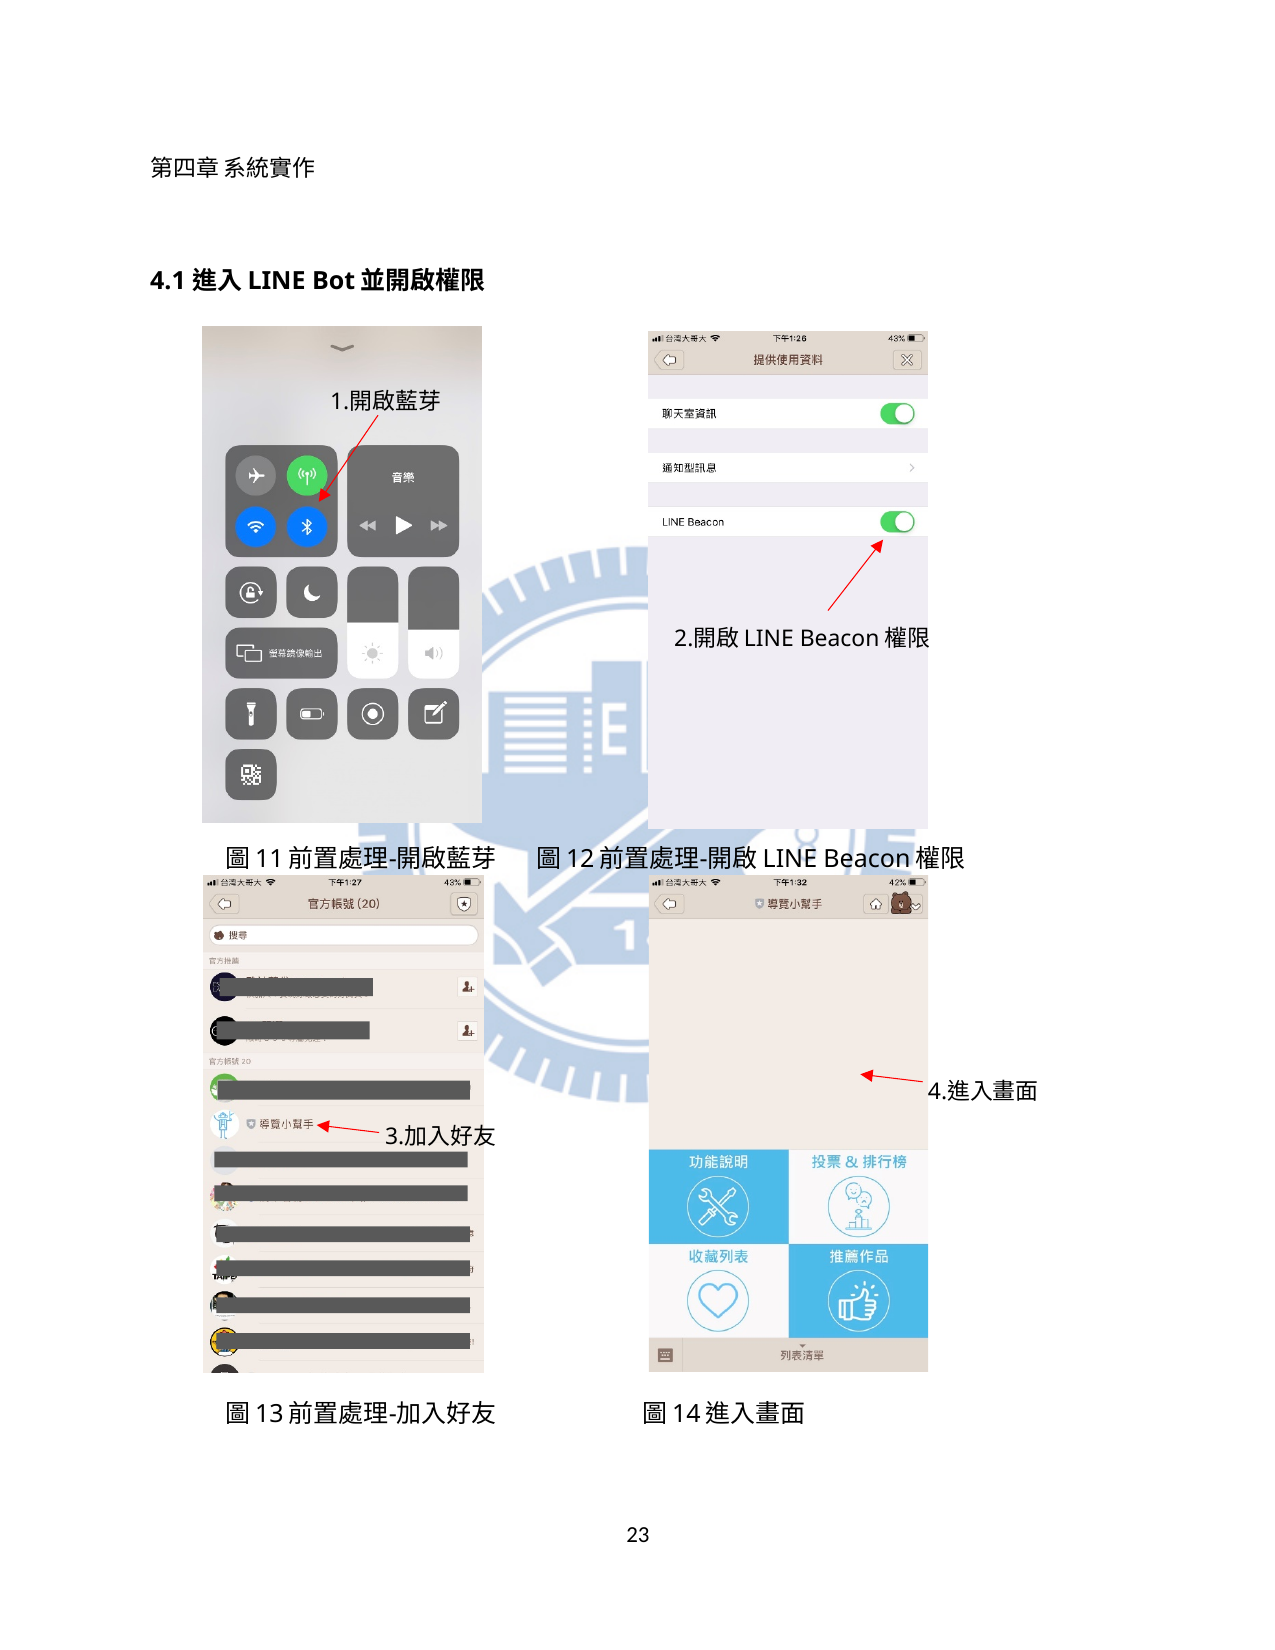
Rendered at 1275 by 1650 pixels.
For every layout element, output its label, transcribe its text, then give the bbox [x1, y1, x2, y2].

subtitle 第四章 系統實作 [150, 150, 1125, 183]
subtitle 4.1 進入LINE Bot並開啟權限 [150, 261, 1125, 297]
picture [202, 326, 954, 838]
picture [203, 874, 954, 1373]
